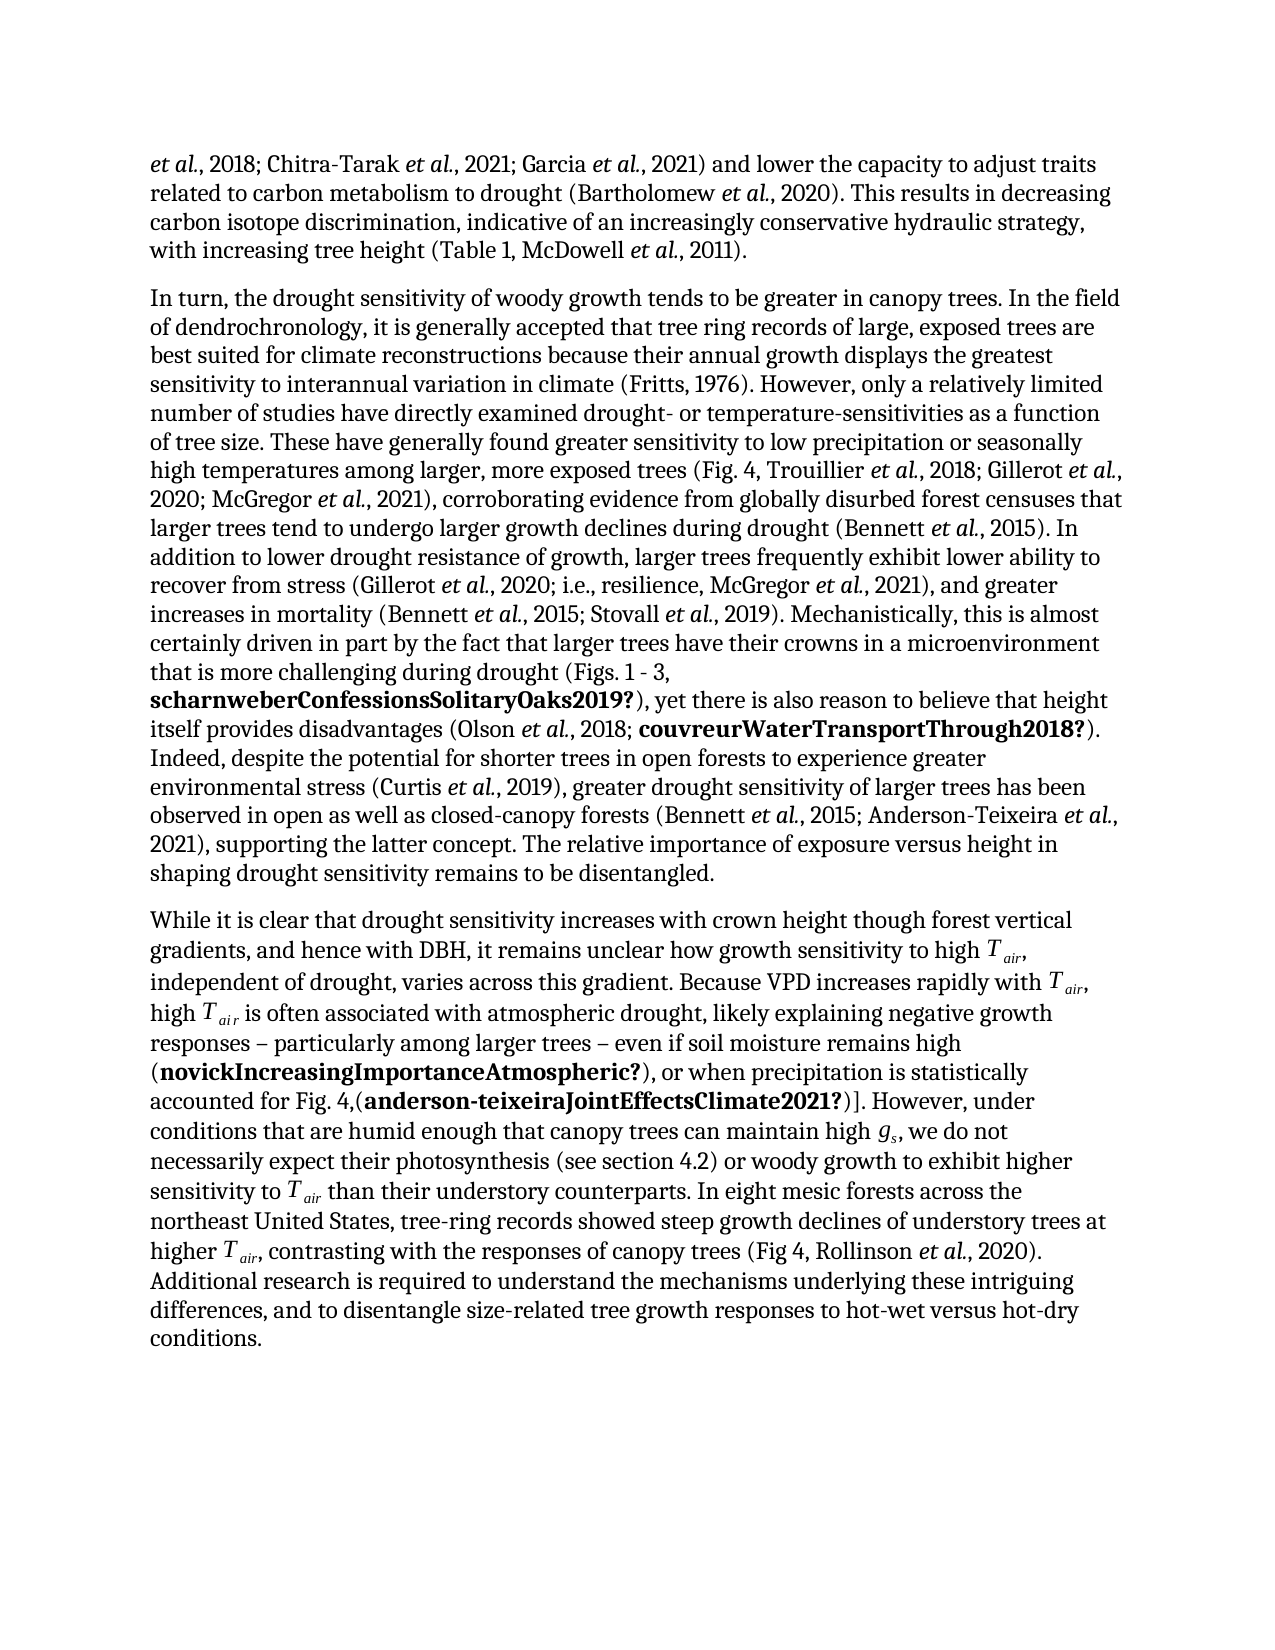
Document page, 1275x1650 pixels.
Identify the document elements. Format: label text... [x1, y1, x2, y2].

text In turn, the drought sensitivity of woody growth tends to be greater in canopy trees. In the field of dendrochronology, it is generally accepted that tree ring records of large, exposed trees are best suited for climate reconstructions because their annual growth displays the greatest sensitivity to interannual variation in climate (Fritts, 1976). However, only a relatively limited number of studies have directly examined drought- or temperature-sensitivities as a function of tree size. These have generally found greater sensitivity to low precipitation or seasonally high temperatures among larger, more exposed trees (Fig. 4, Trouillier et al., 2018; Gillerot et al., 2020; McGregor et al., 2021), corroborating evidence from globally disurbed forest censuses that larger trees tend to undergo larger growth declines during drought (Bennett et al., 2015). In addition to lower drought resistance of growth, larger trees frequently exhibit lower ability to recover from stress (Gillerot et al., 2020; i.e., resilience, McGregor et al., 2021), and greater increases in mortality (Bennett et al., 2015; Stovall et al., 2019). Mechanistically, this is almost certainly driven in part by the fact that larger trees have their crowns in a microenvironment that is more challenging during drought (Figs. 1 - 3, scharnweberConfessionsSolitaryOaks2019?), yet there is also reason to believe that height itself provides disadvantages (Olson et al., 2018; couvreurWaterTransportThrough2018?). Indeed, despite the potential for shorter trees in open forests to experience greater environmental stress (Curtis et al., 2019), greater drought sensitivity of larger trees has been observed in open as well as closed-canopy forests (Bennett et al., 2015; Anderson-Teixeira et al., 2021), supporting the latter concept. The relative importance of exposure versus height in shaping drought sensitivity remains to be disentangled. [150, 284, 1125, 887]
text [150, 150, 1125, 265]
text While it is clear that drought sensitivity increases with crown height though forest vertical gradients, and hence with DBH, it remains unclear how growth sensitivity to high , independent of drought, varies across this gradient. Because VPD increases rapidly with , high is often associated with atmospheric drought, likely explaining negative growth responses – particularly among larger trees – even if soil moisture remains high (novickIncreasingImportanceAtmospheric?), or when precipitation is statistically accounted for Fig. 4,(anderson-teixeiraJointEffectsClimate2021?)]. However, under conditions that are humid enough that canopy trees can maintain high , we do not necessarily expect their photosynthesis (see section 4.2) or woody growth to exhibit higher sensitivity to than their understory counterparts. In eight mesic forests across the northeast United States, tree-ring records showed steep growth declines of understory trees at higher , contrasting with the responses of canopy trees (Fig 4, Rollinson et al., 2020). Additional research is required to understand the mechanisms underlying these intriguing differences, and to disentangle size-related tree growth responses to hot-wet versus hot-dry conditions. [150, 906, 1125, 1353]
